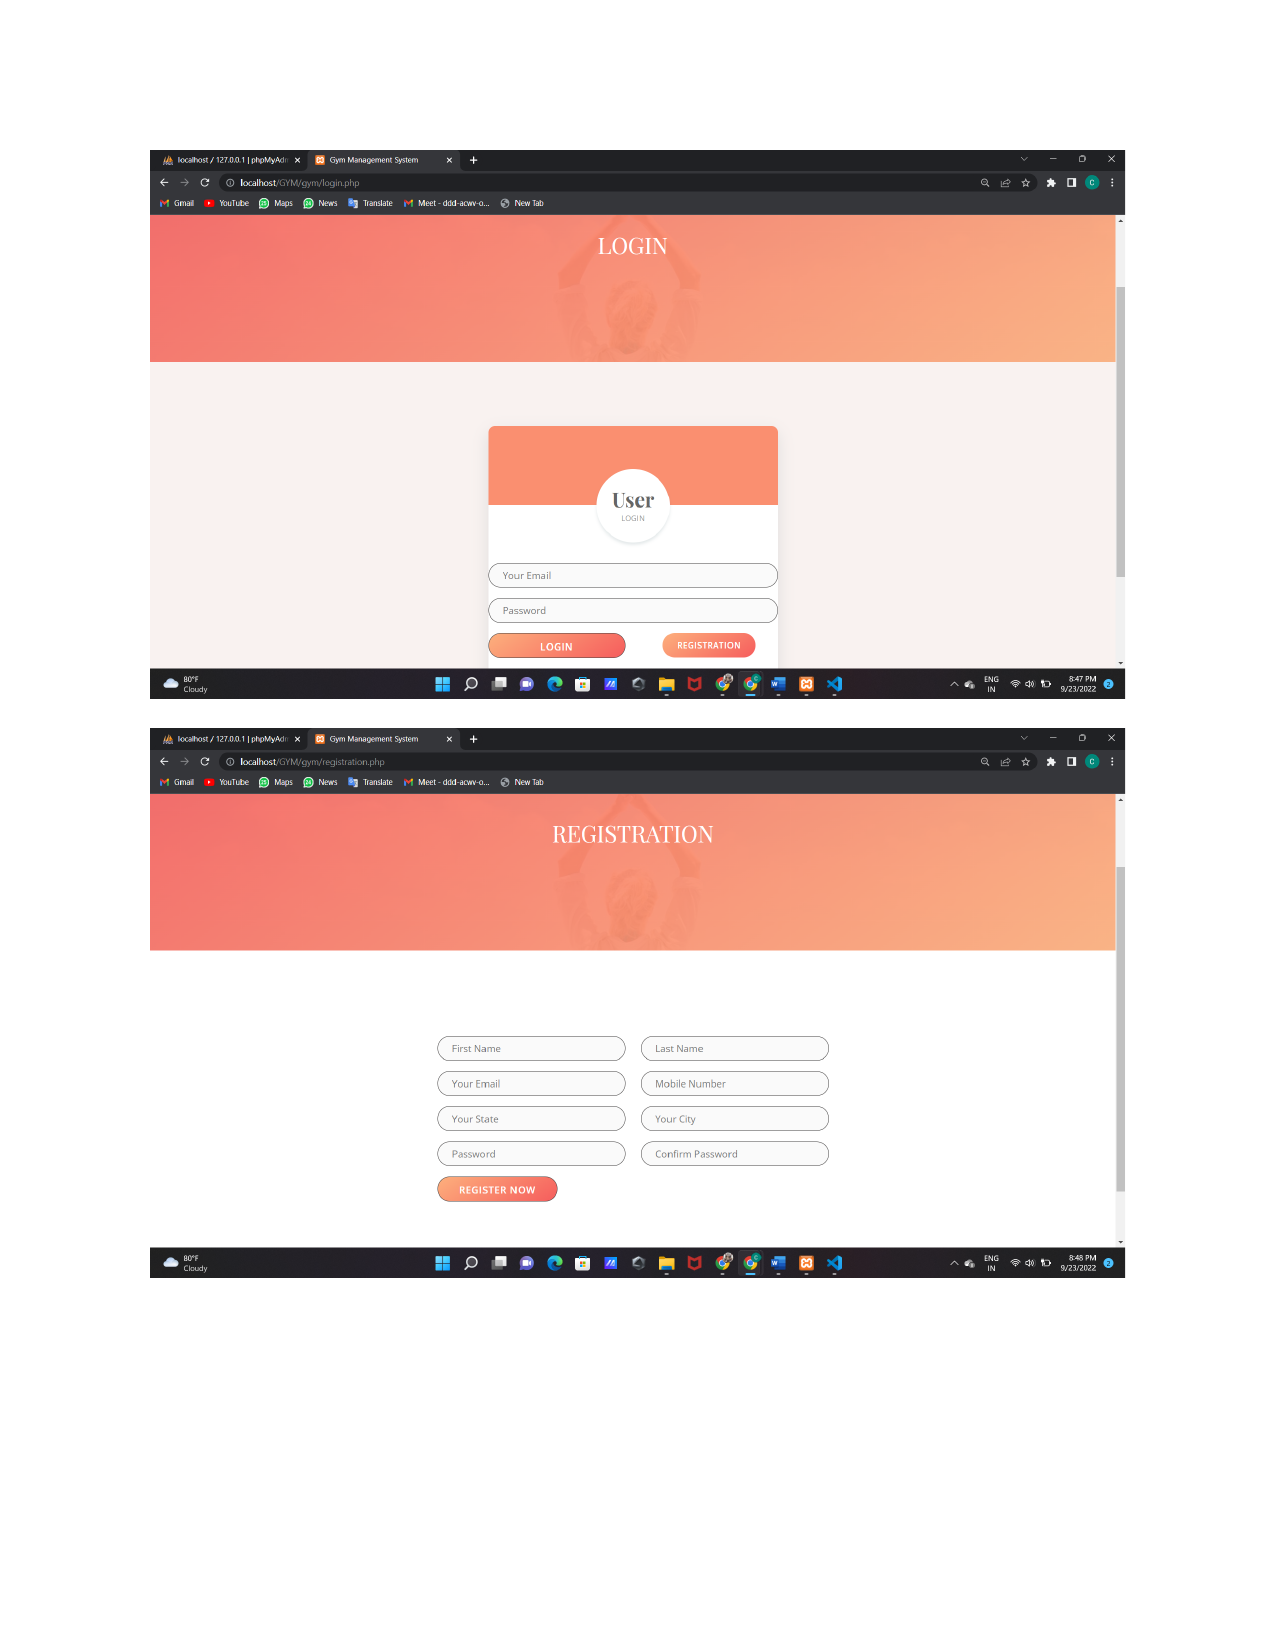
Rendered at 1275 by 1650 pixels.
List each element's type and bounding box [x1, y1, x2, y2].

picture [150, 150, 1125, 699]
picture [150, 728, 1125, 1278]
